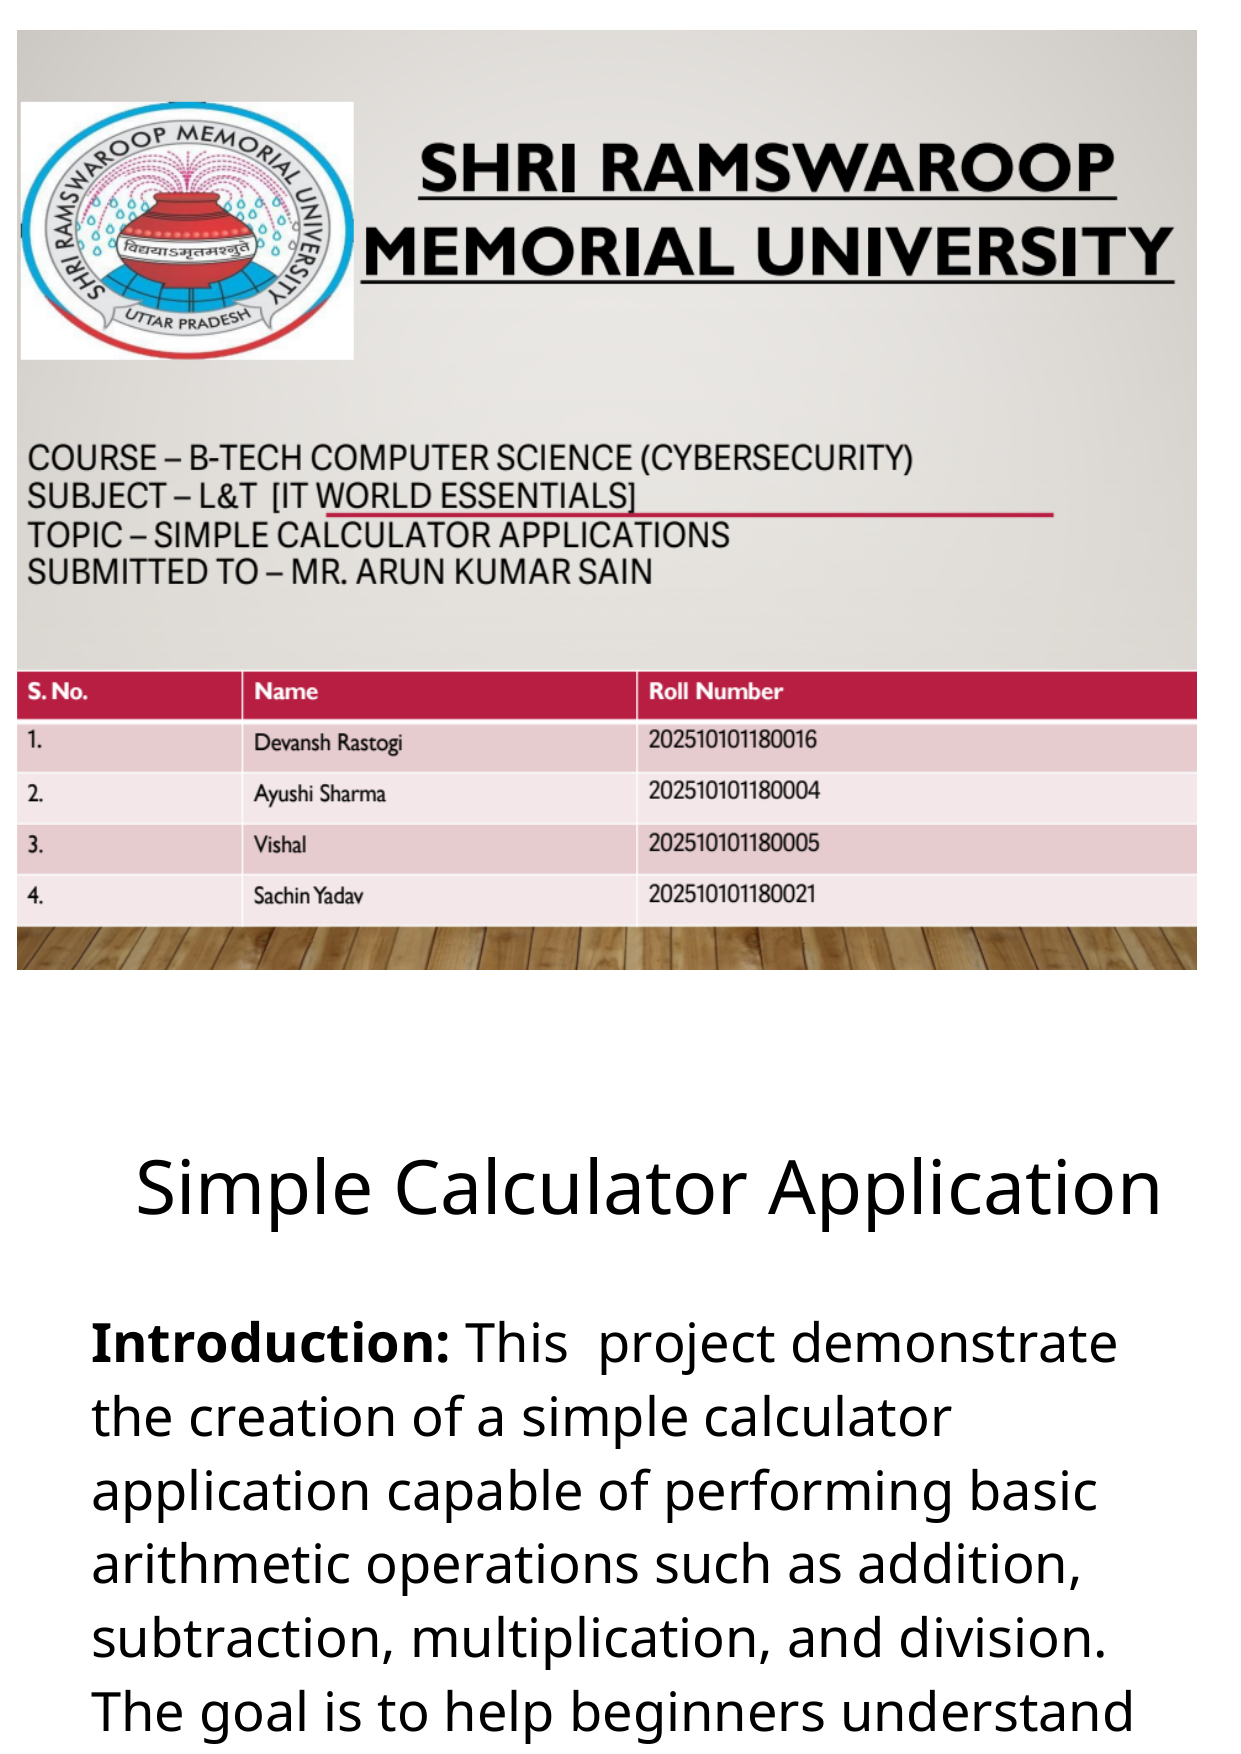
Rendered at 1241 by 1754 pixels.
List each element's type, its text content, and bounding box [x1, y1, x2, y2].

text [91, 1305, 1140, 1747]
text Simple Calculator Application [135, 1134, 1169, 1237]
